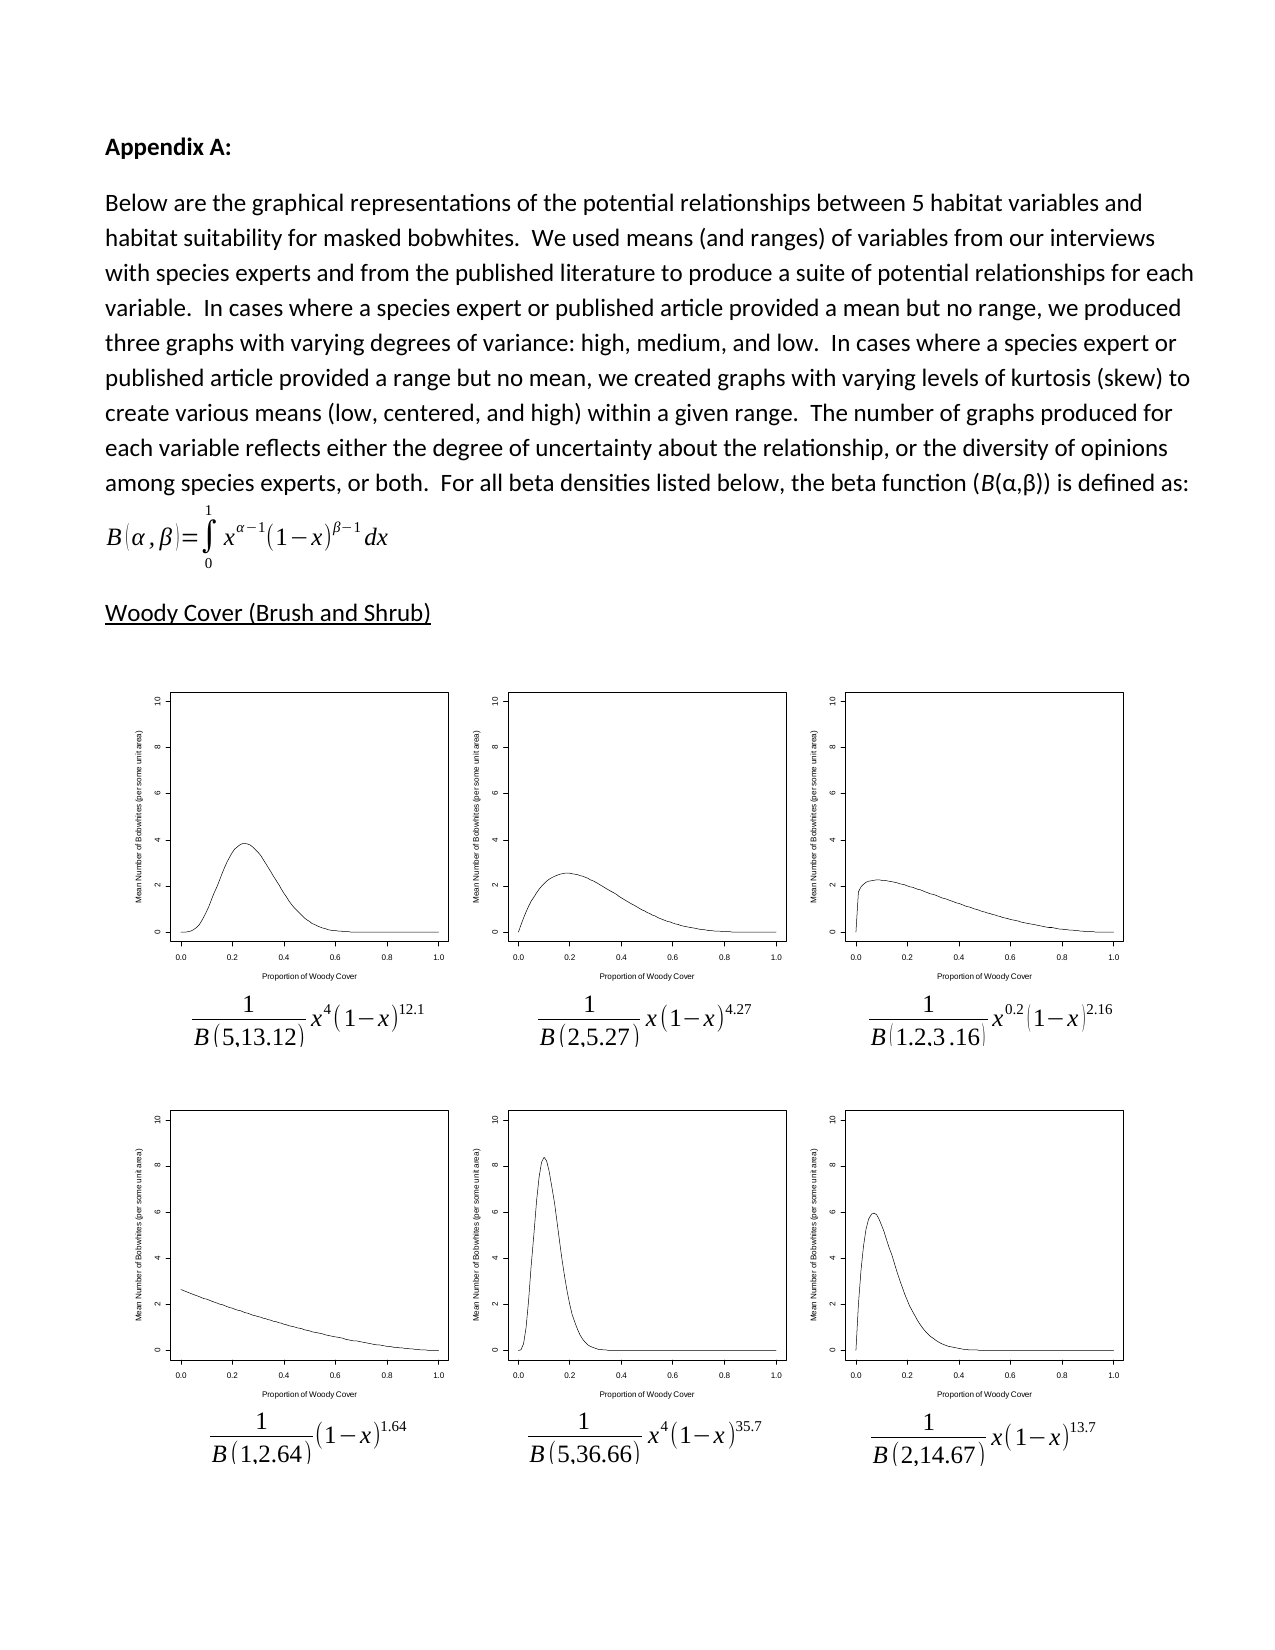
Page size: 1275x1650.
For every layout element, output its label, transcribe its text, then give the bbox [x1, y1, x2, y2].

text Appendix A: [105, 131, 1200, 161]
text Below are the graphical representations of the potential relationships between 5 habitat variables and habitat suitability for masked bobwhites. We used means (and ranges) of variables from our interviews with species experts and from the published literature to produce a suite of potential relationships for each variable. In cases where a species expert or published article provided a mean but no range, we produced three graphs with varying degrees of variance: high, medium, and low. In cases where a species expert or published article provided a range but no mean, we created graphs with varying levels of kurtosis (skew) to create various means (low, centered, and high) within a given range. The number of graphs produced for each variable reflects either the degree of uncertainty about the relationship, or the diversity of opinions among species experts, or both. For all beta densities listed below, the beta function (B(α,β)) is defined as: [105, 187, 1200, 572]
text Woody Cover (Brush and Shrub) [105, 597, 1200, 628]
